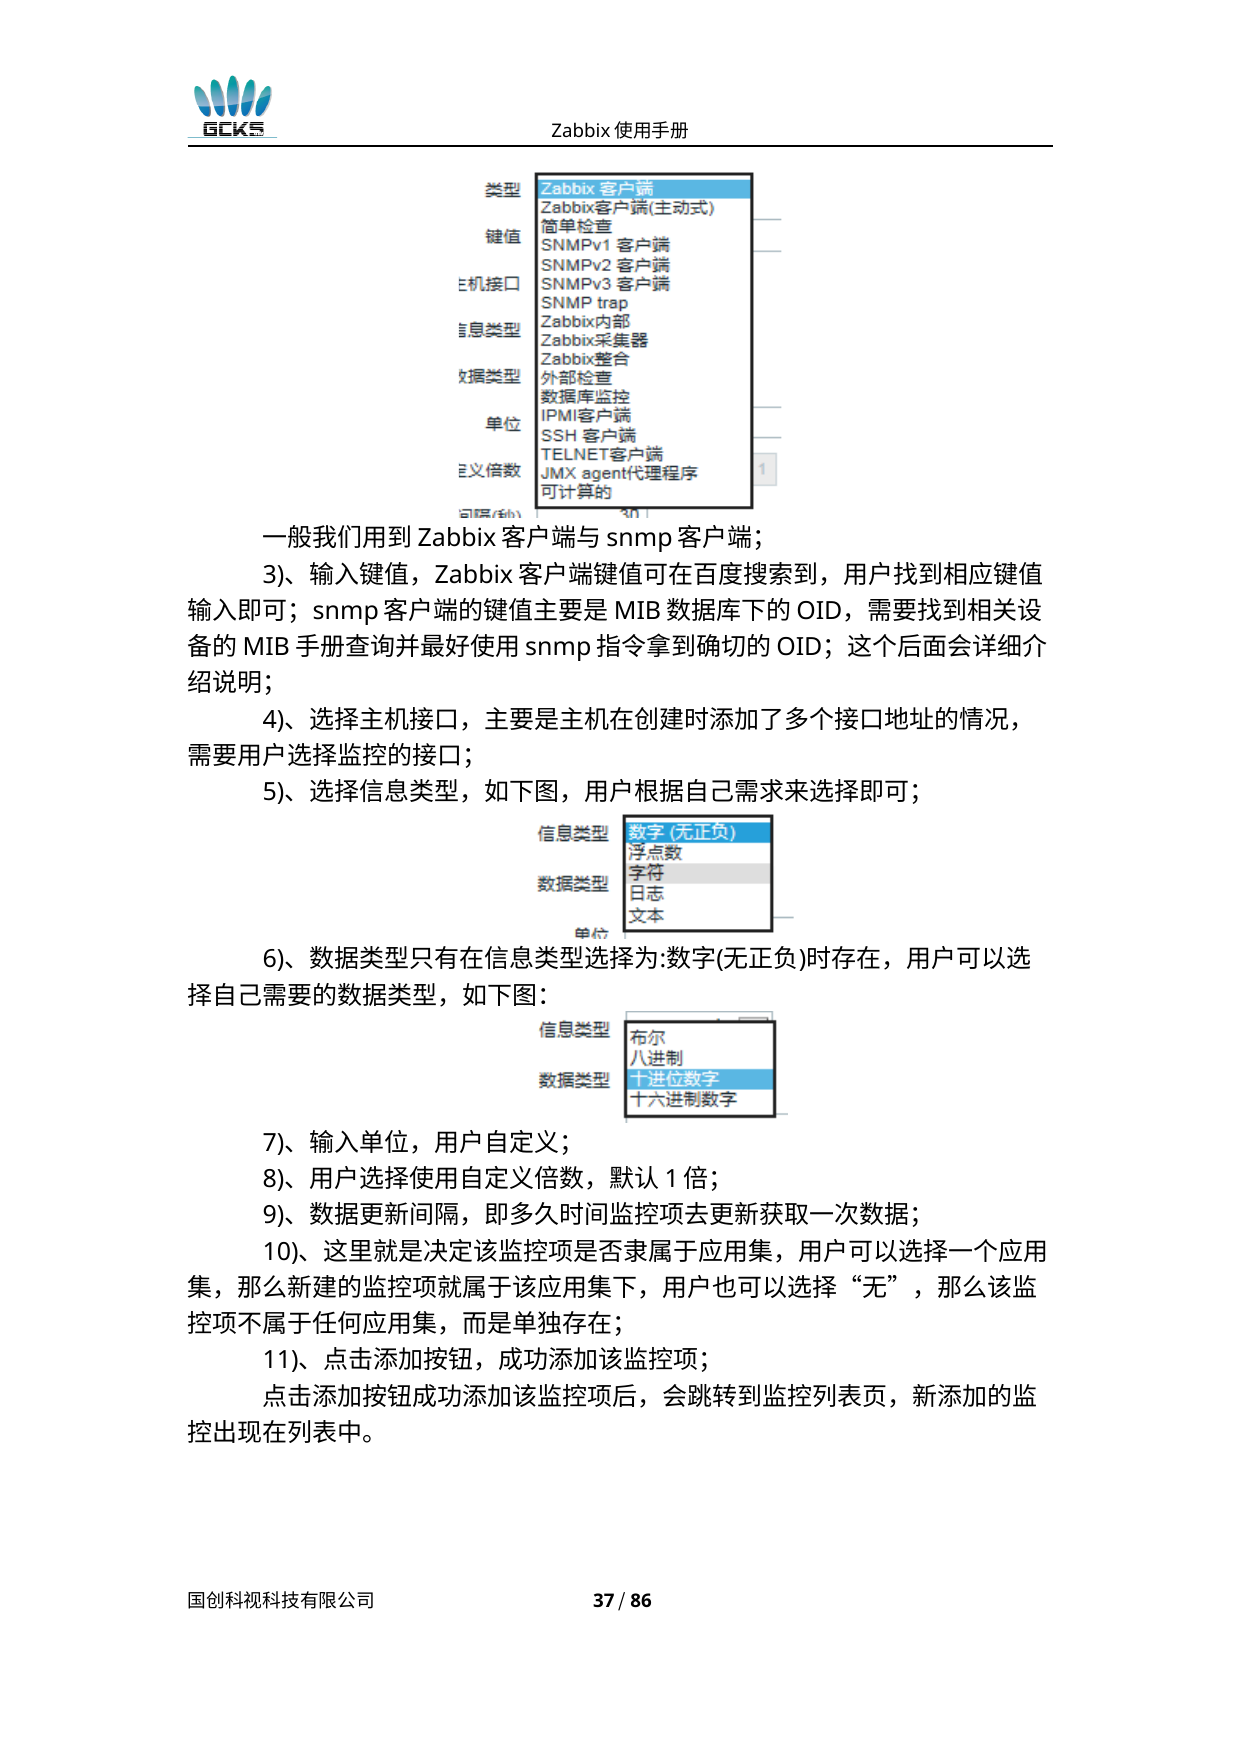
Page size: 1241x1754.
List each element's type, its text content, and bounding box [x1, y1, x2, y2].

text 6)、数据类型只有在信息类型选择为:数字(无正负)时存在，用户可以选择自己需要的数据类型，如下图： [187, 939, 1053, 1011]
text 9)、数据更新间隔，即多久时间监控项去更新获取一次数据； [187, 1195, 1053, 1231]
picture [187, 73, 278, 138]
picture [527, 1011, 788, 1123]
picture [521, 807, 794, 939]
text 一般我们用到Zabbix客户端与snmp客户端； [187, 518, 1053, 554]
picture [458, 167, 782, 518]
text 3)、输入键值，Zabbix客户端键值可在百度搜索到，用户找到相应键值输入即可；snmp客户端的键值主要是MIB数据库下的OID，需要找到相关设备的MIB手册查询并最好使用snmp指令拿到确切的OID；这个后面会详细介绍说明； [187, 554, 1053, 699]
text 7)、输入单位，用户自定义； [187, 1122, 1053, 1158]
text 11)、点击添加按钮，成功添加该监控项； [187, 1340, 1053, 1376]
text 10)、这里就是决定该监控项是否隶属于应用集，用户可以选择一个应用集，那么新建的监控项就属于该应用集下，用户也可以选择“无”，那么该监控项不属于任何应用集，而是单独存在； [187, 1231, 1053, 1340]
text 点击添加按钮成功添加该监控项后，会跳转到监控列表页，新添加的监控出现在列表中。 [187, 1376, 1053, 1448]
text 5)、选择信息类型，如下图，用户根据自己需求来选择即可； [187, 772, 1053, 808]
text 4)、选择主机接口，主要是主机在创建时添加了多个接口地址的情况，需要用户选择监控的接口； [187, 699, 1053, 772]
text 8)、用户选择使用自定义倍数，默认1倍； [187, 1158, 1053, 1195]
